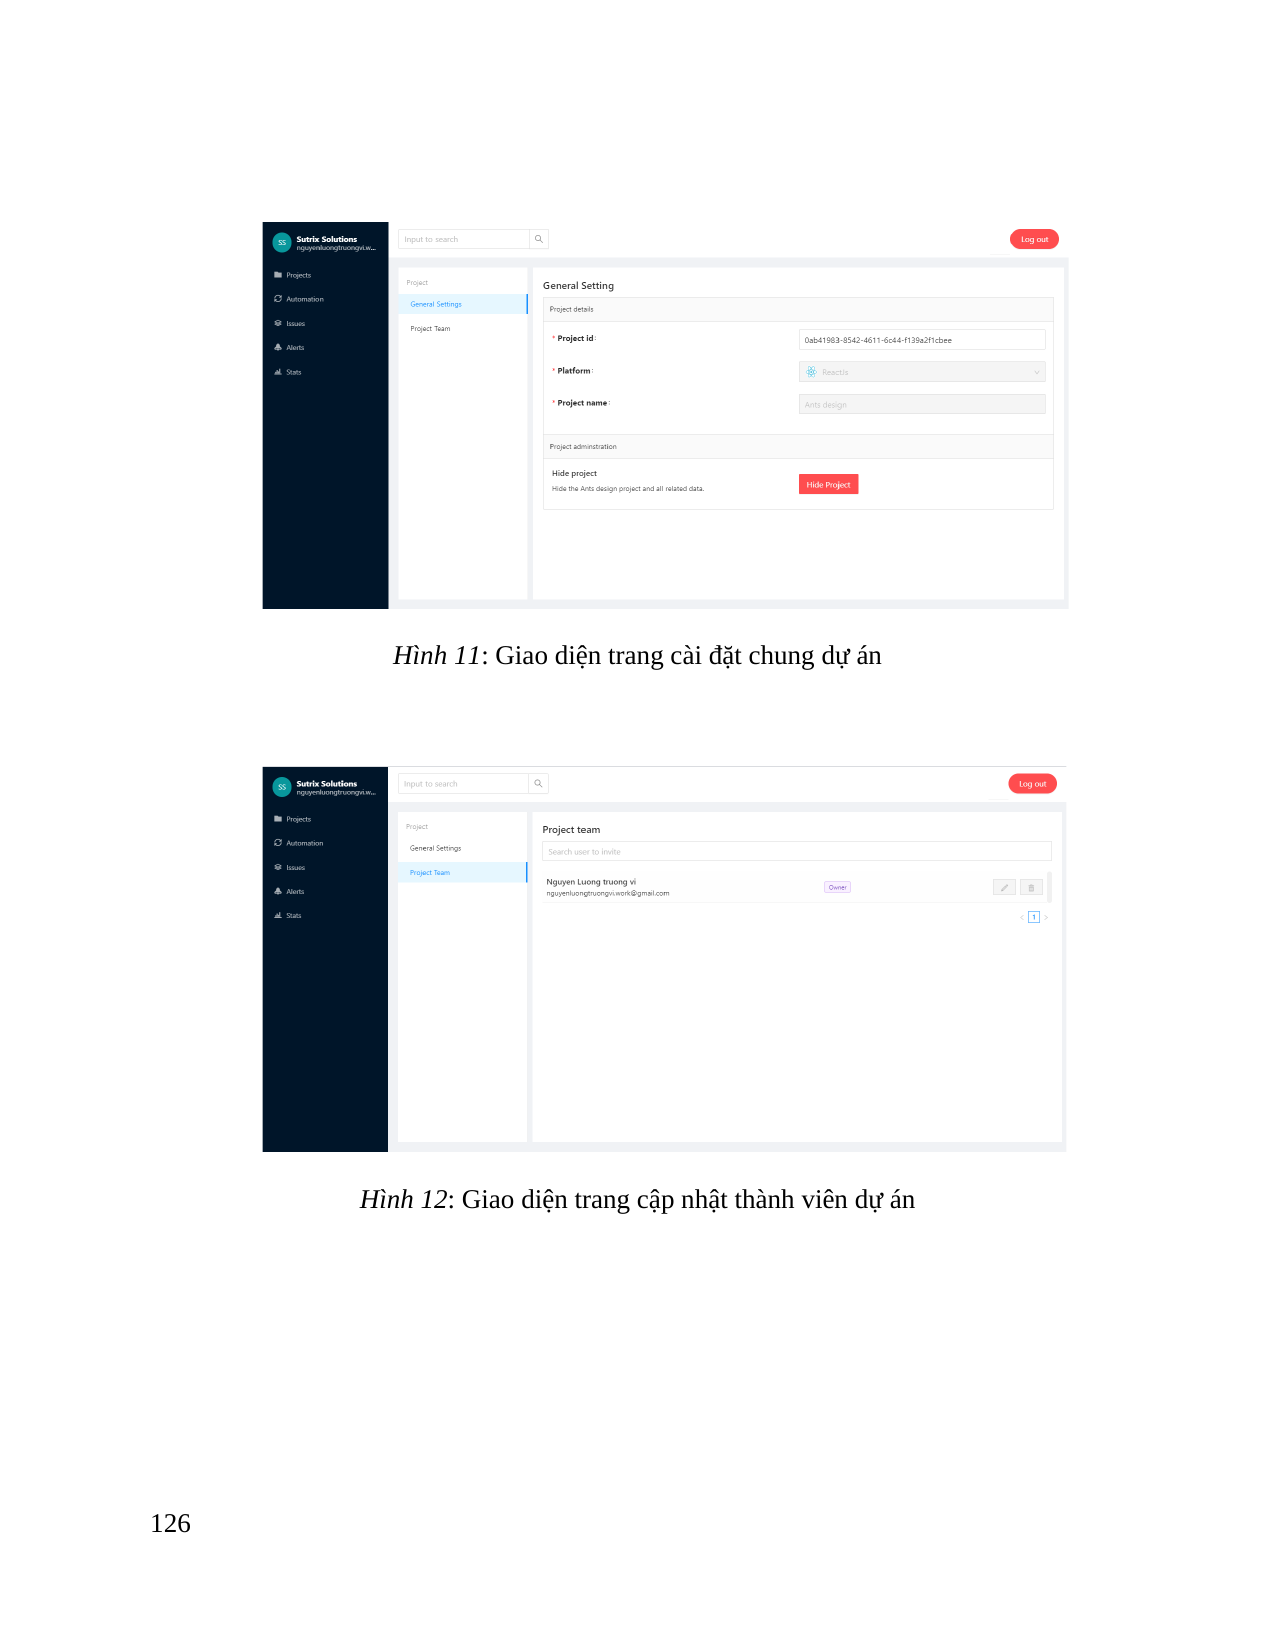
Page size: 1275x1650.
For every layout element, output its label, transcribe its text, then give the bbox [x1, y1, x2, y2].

picture [262, 766, 1067, 1152]
text Hình 12: Giao diện trang cập nhật thành viên dự án [150, 1183, 1125, 1214]
picture [262, 222, 1069, 609]
text Hình 11: Giao diện trang cài đặt chung dự án [150, 639, 1125, 670]
